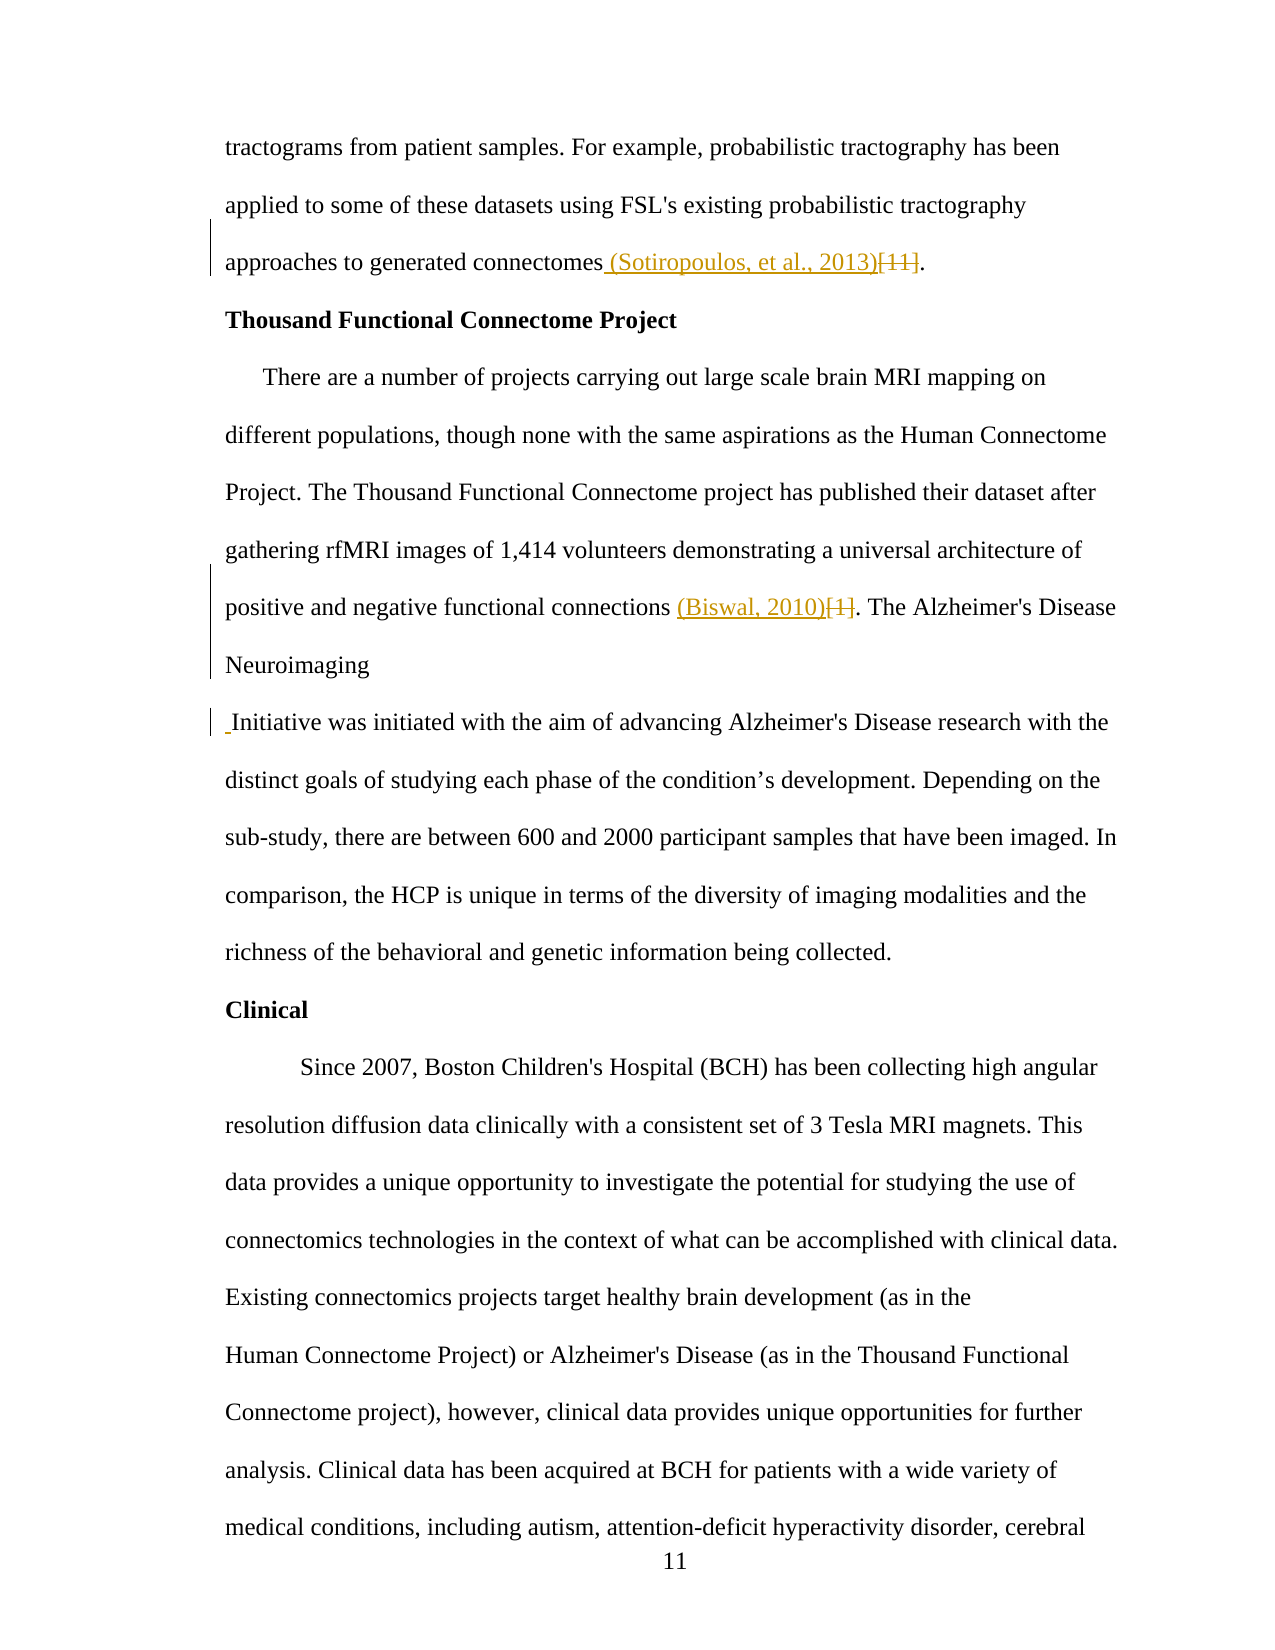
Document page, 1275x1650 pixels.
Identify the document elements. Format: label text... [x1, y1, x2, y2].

text tractograms from patient samples. For example, probabilistic tractography has been applied to some of these datasets using FSL's existing probabilistic tractography approaches to generated connectomes. [225, 132, 1125, 276]
text Since 2007, Boston Children's Hospital (BCH) has been collecting high angular resolution diffusion data clinically with a consistent set of 3 Tesla MRI magnets. This data provides a unique opportunity to investigate the potential for studying the use of connectomics technologies in the context of what can be accomplished with clinical data. Existing connectomics projects target healthy brain development (as in the [225, 1052, 1125, 1311]
text Project. The Thousand Functional Connectome project has published their dataset after gathering rfMRI images of 1,414 volunteers demonstrating a universal architecture of positive and negative functional connections . The Alzheimer's Disease Neuroimaging [225, 477, 1125, 679]
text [225, 1340, 1125, 1541]
text There are a number of projects carrying out large scale brain MRI mapping on different populations, though none with the same aspirations as the Human Connectome [225, 362, 1125, 449]
text Initiative was initiated with the aim of advancing Alzheimer's Disease research with the distinct goals of studying each phase of the condition’s development. Depending on the sub-study, there are between 600 and 2000 participant samples that have been imaged. In comparison, the HCP is unique in terms of the diversity of imaging modalities and the richness of the behavioral and genetic information being collected. [225, 707, 1125, 966]
text Thousand Functional Connectome Project [225, 305, 1125, 334]
text Clinical [225, 995, 1125, 1024]
